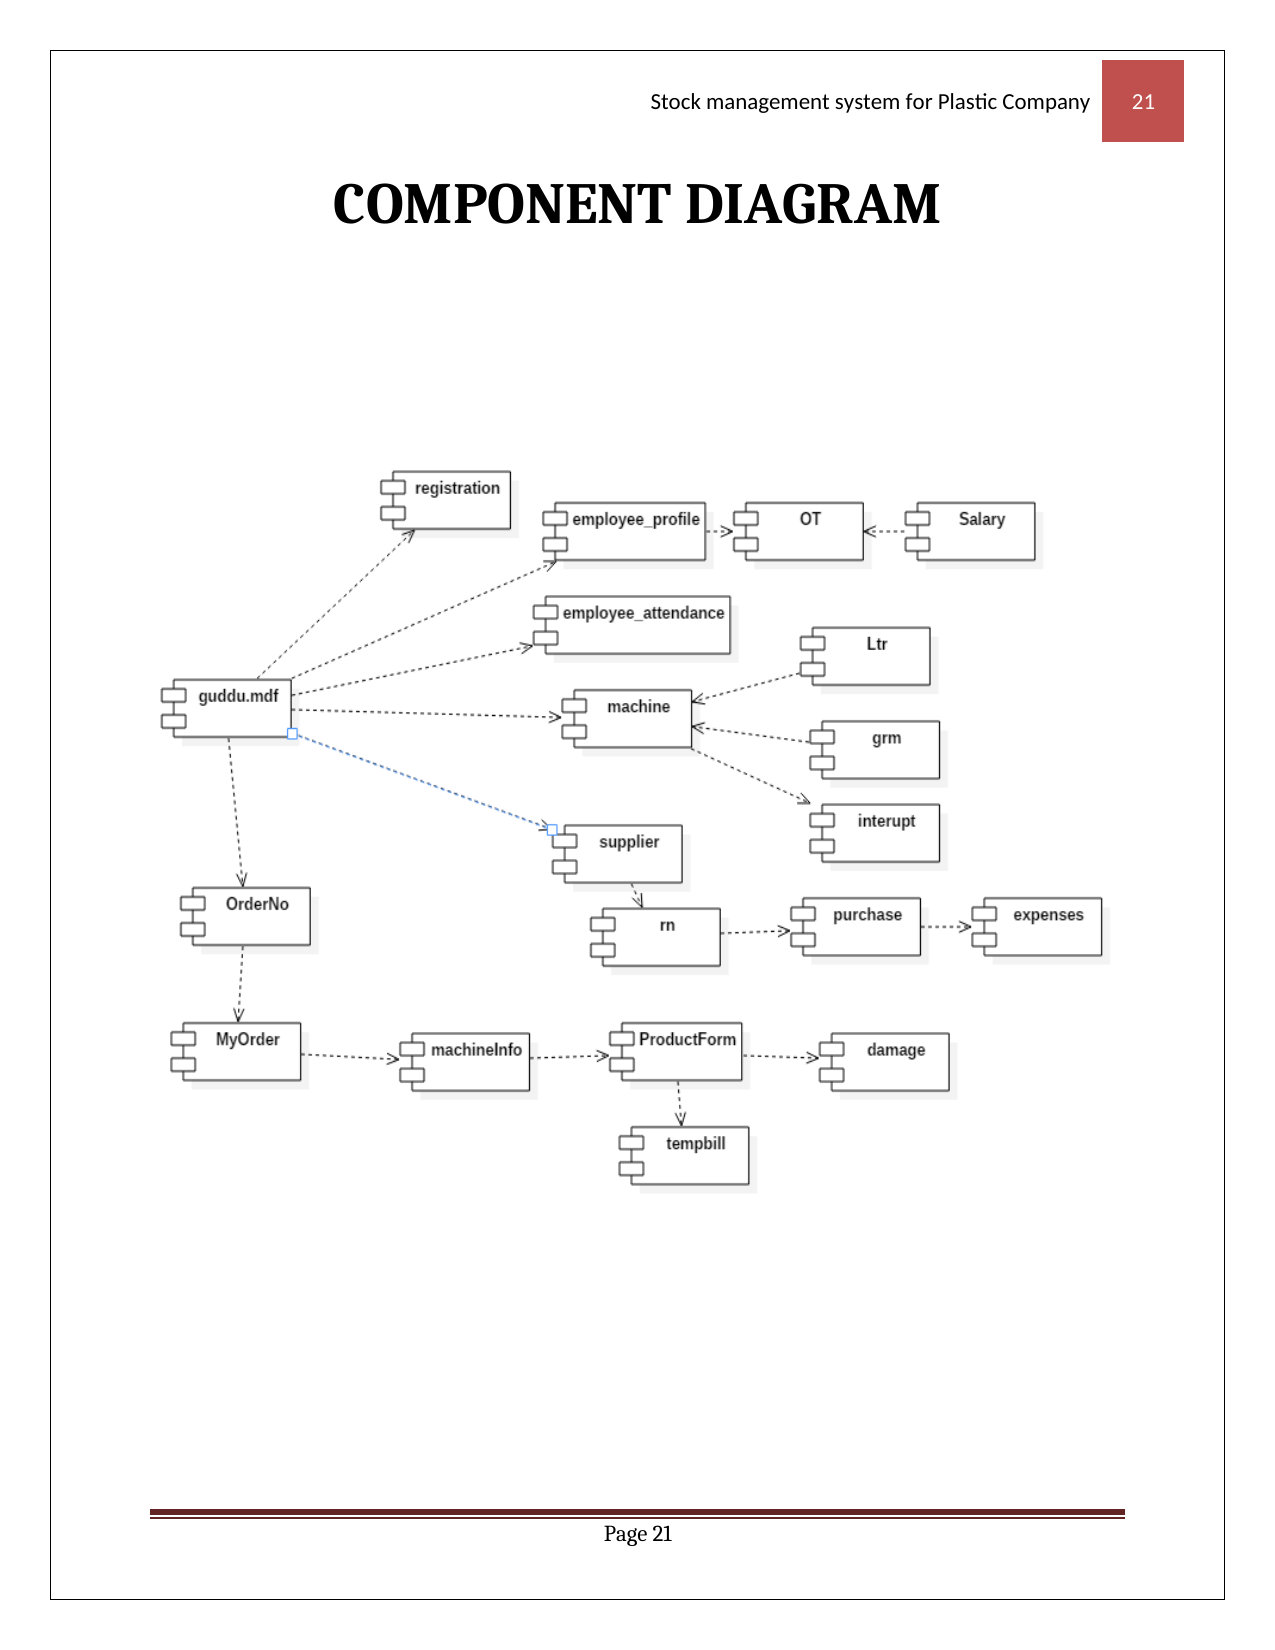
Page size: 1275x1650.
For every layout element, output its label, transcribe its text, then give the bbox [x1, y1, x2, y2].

text COMPONENT DIAGRAM [150, 171, 1125, 238]
picture [150, 464, 1125, 1204]
